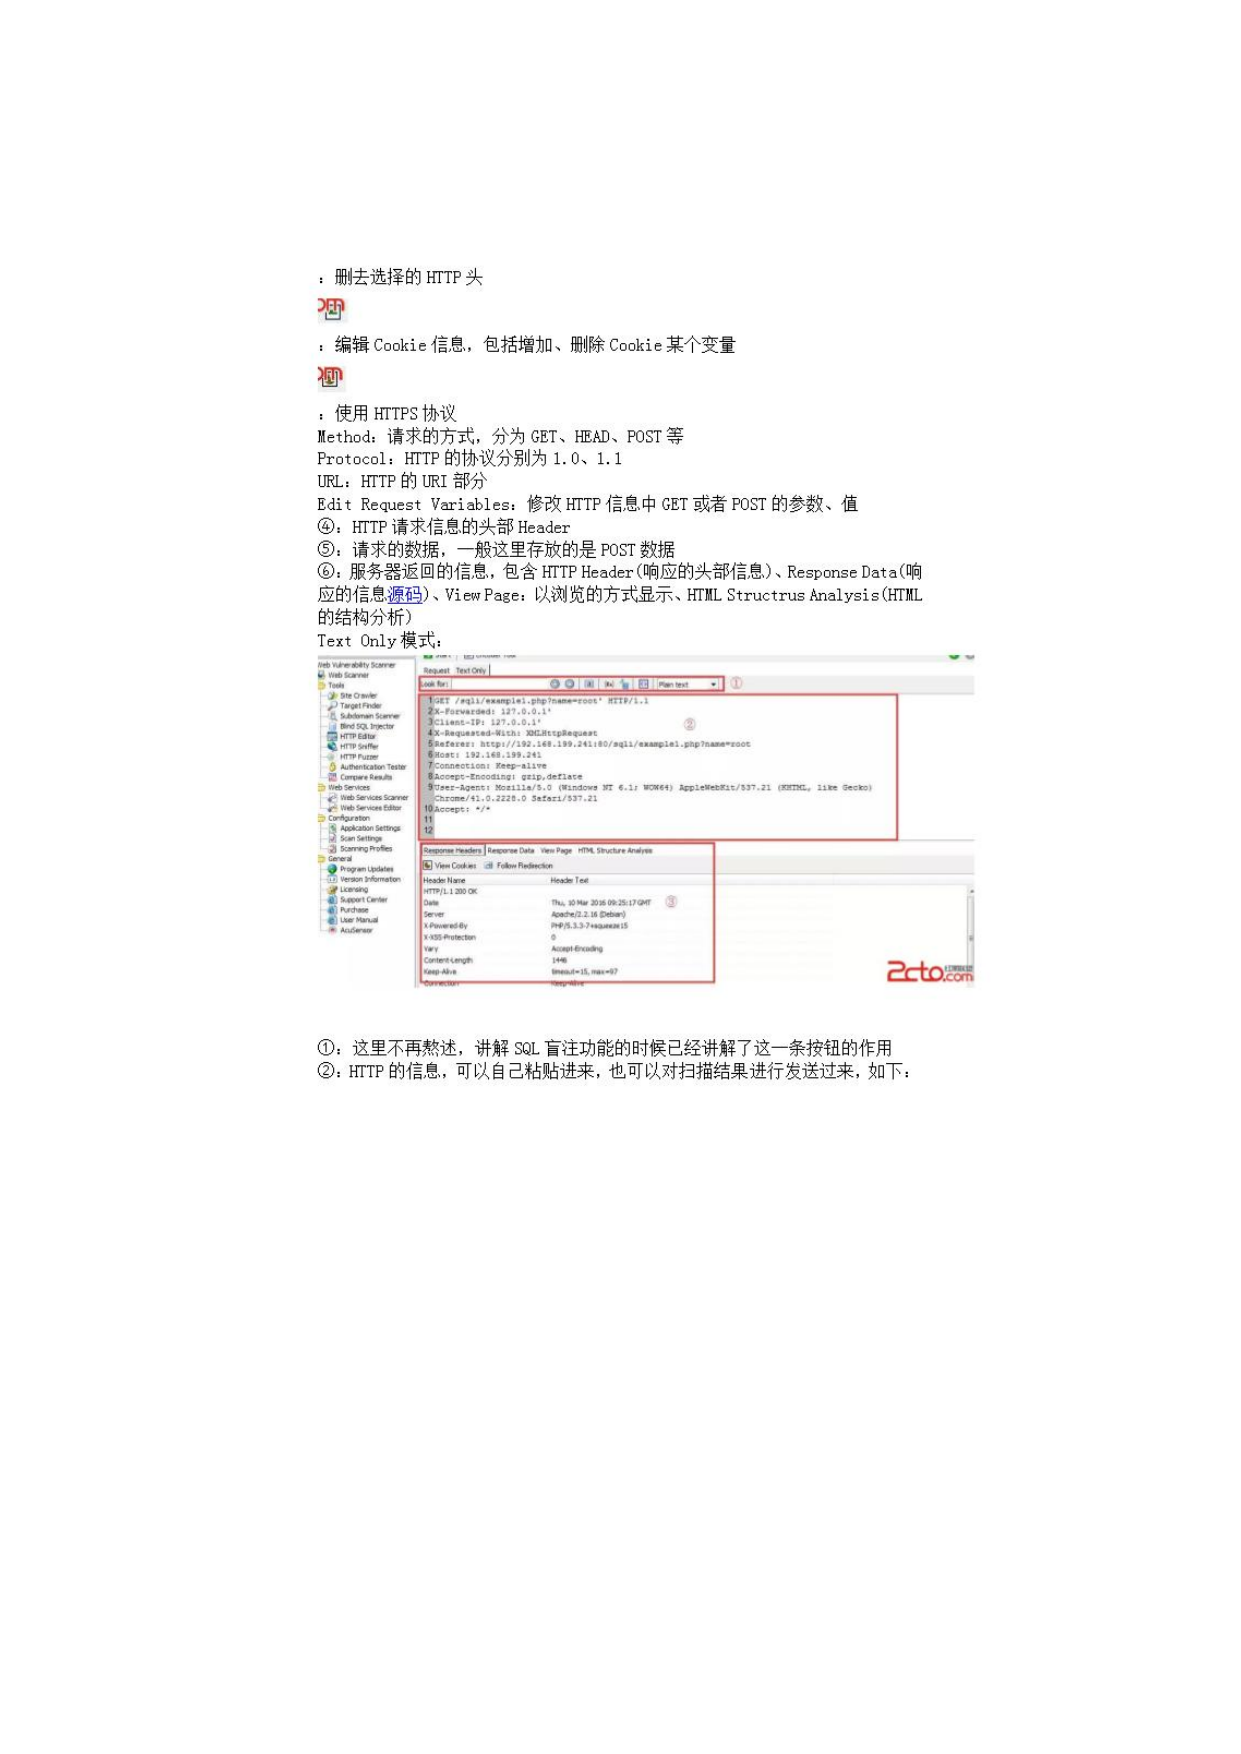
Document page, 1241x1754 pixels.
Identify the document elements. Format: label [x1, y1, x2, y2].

picture [187, 162, 1053, 1386]
